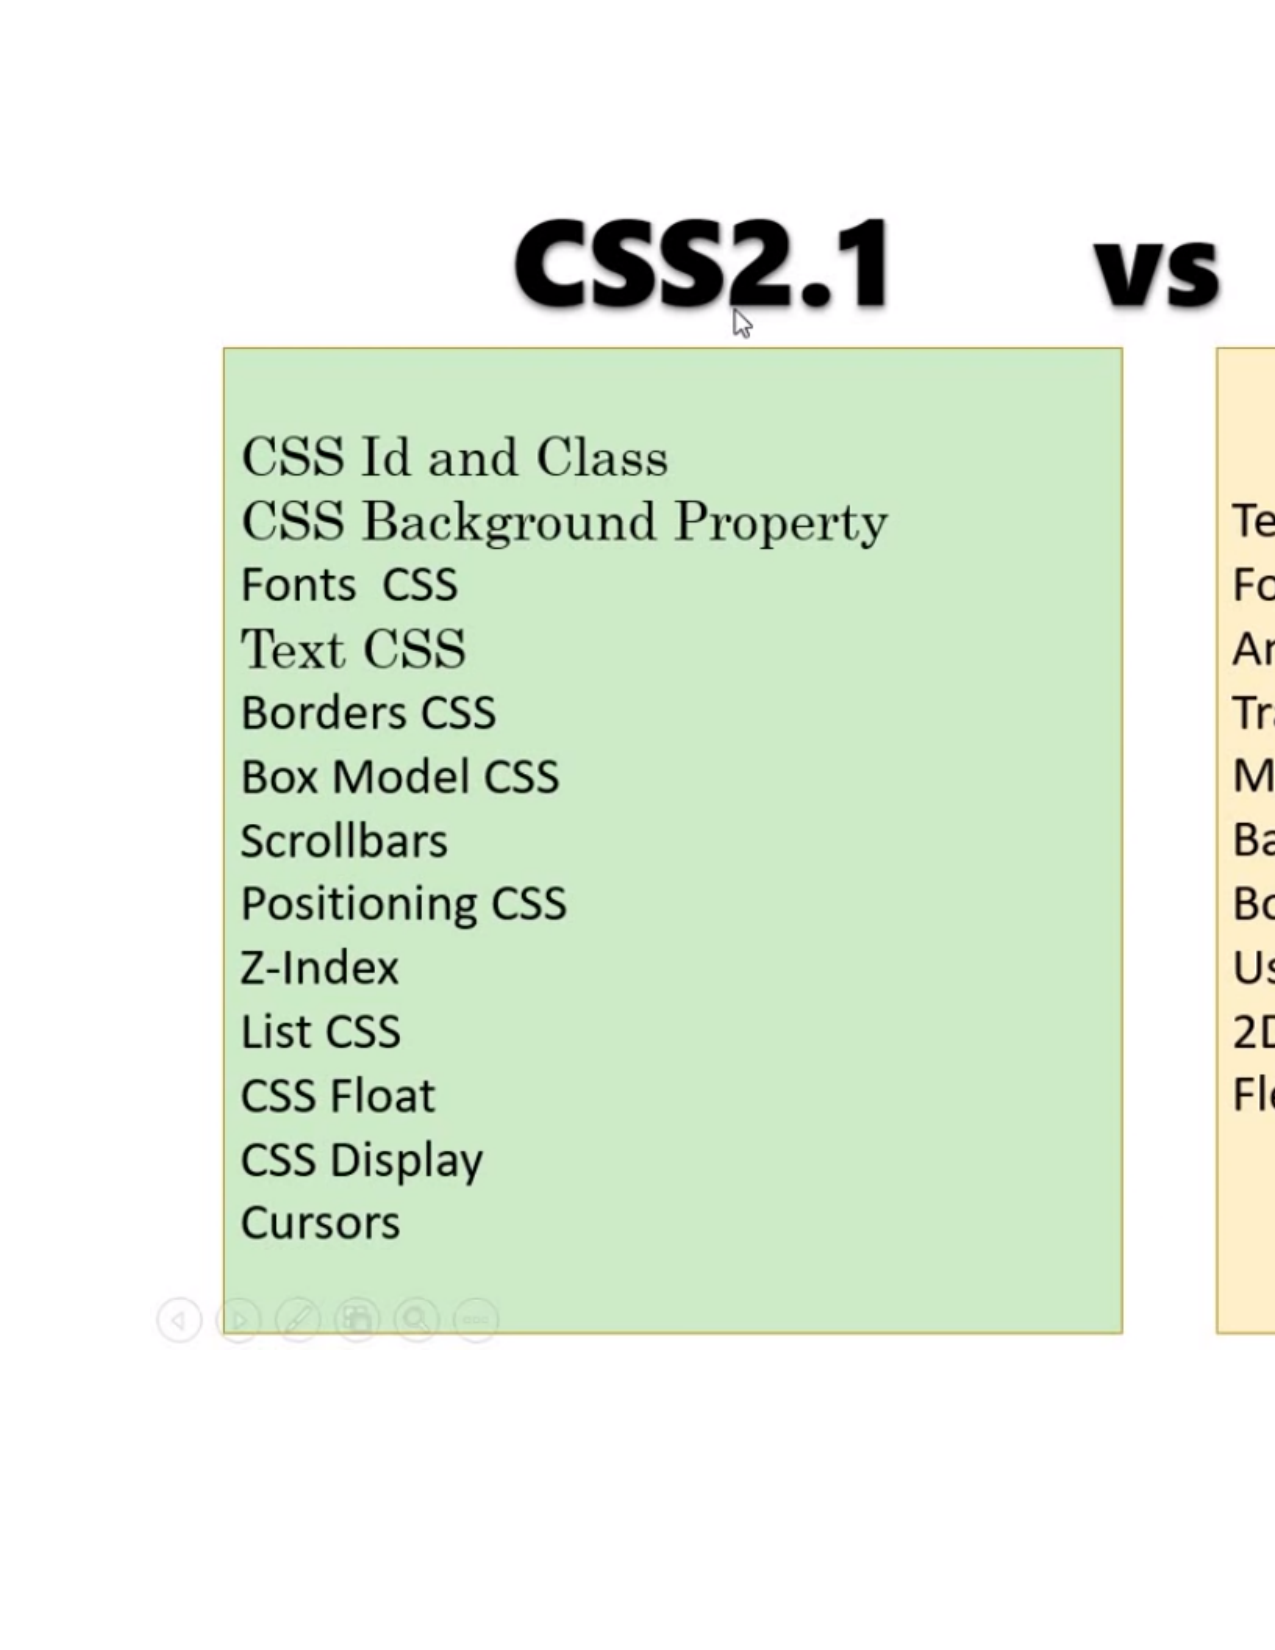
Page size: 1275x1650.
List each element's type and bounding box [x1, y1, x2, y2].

picture [150, 150, 1275, 1350]
